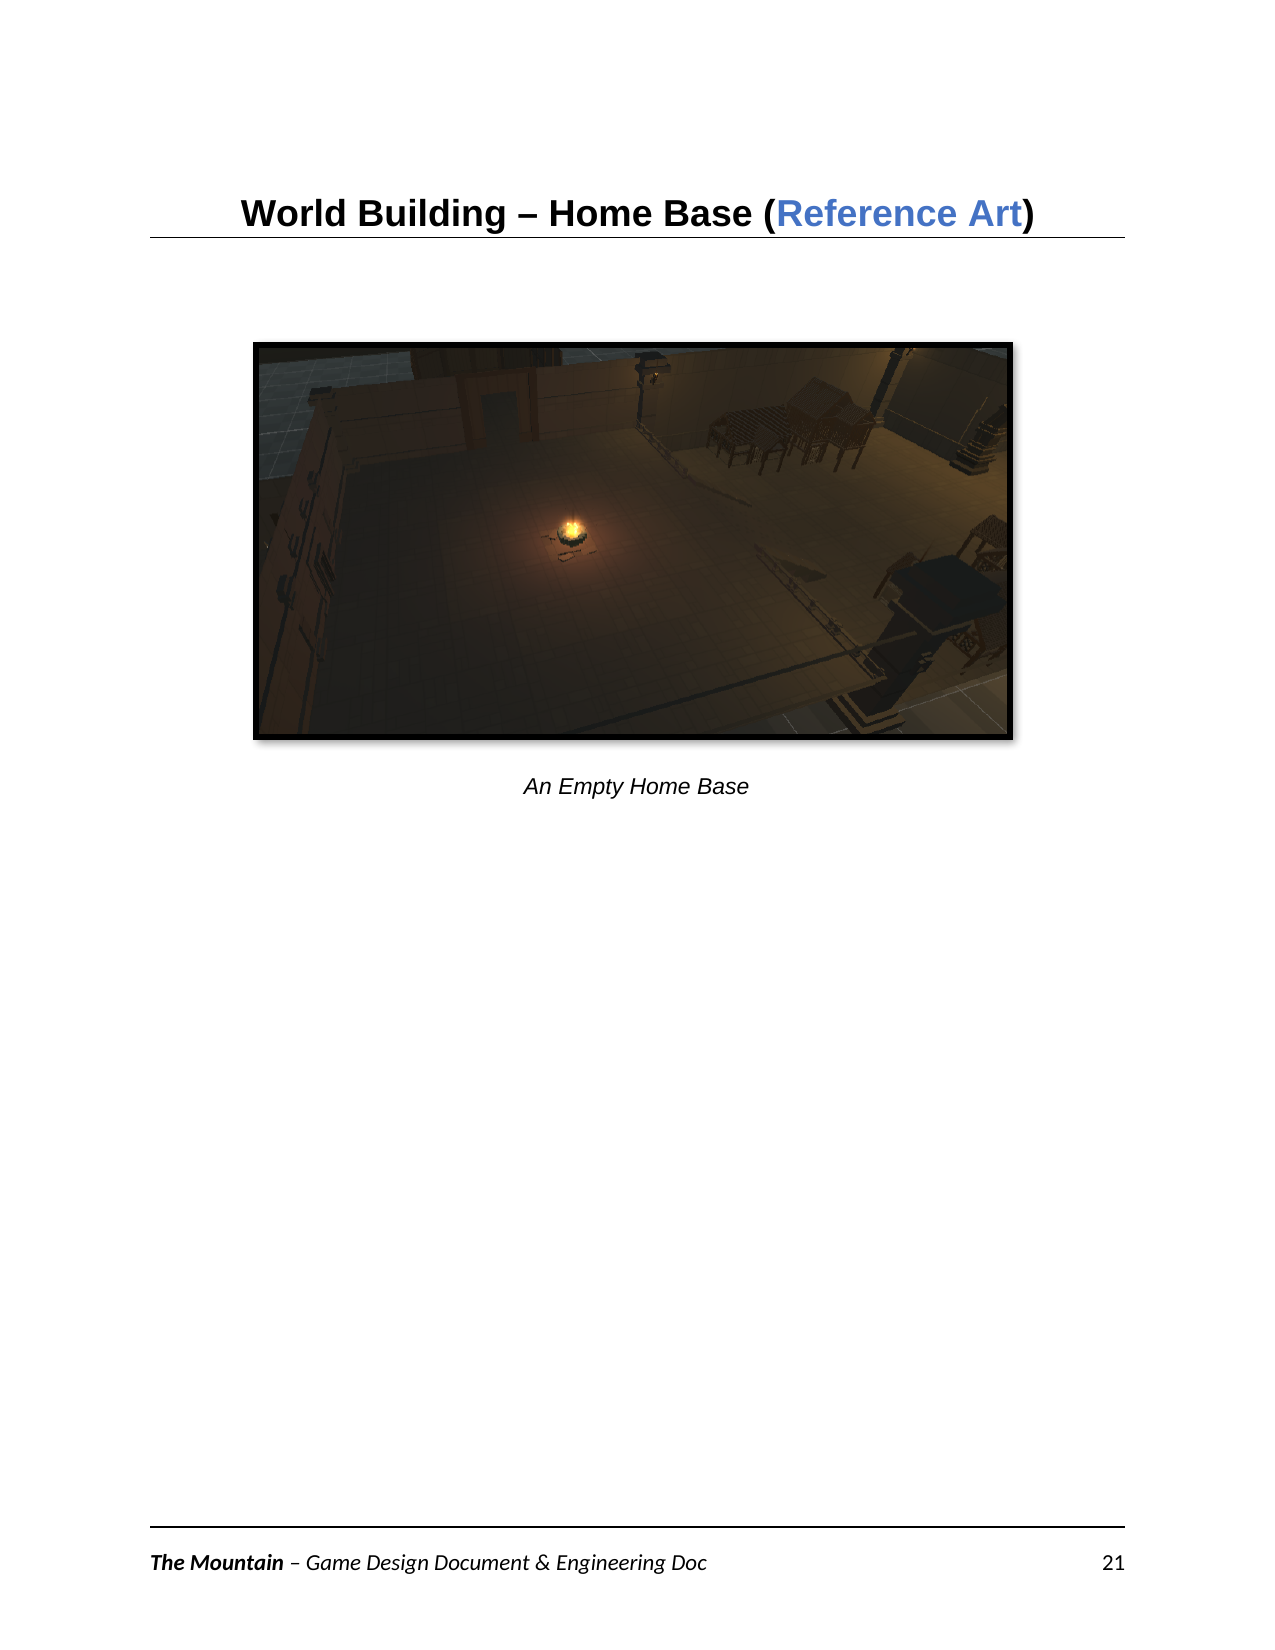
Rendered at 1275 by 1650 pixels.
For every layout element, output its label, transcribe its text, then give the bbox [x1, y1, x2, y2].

picture [259, 348, 1007, 734]
text An Empty Home Base [150, 773, 1125, 800]
subtitle World Building – Home Base (Reference Art) [150, 192, 1125, 237]
